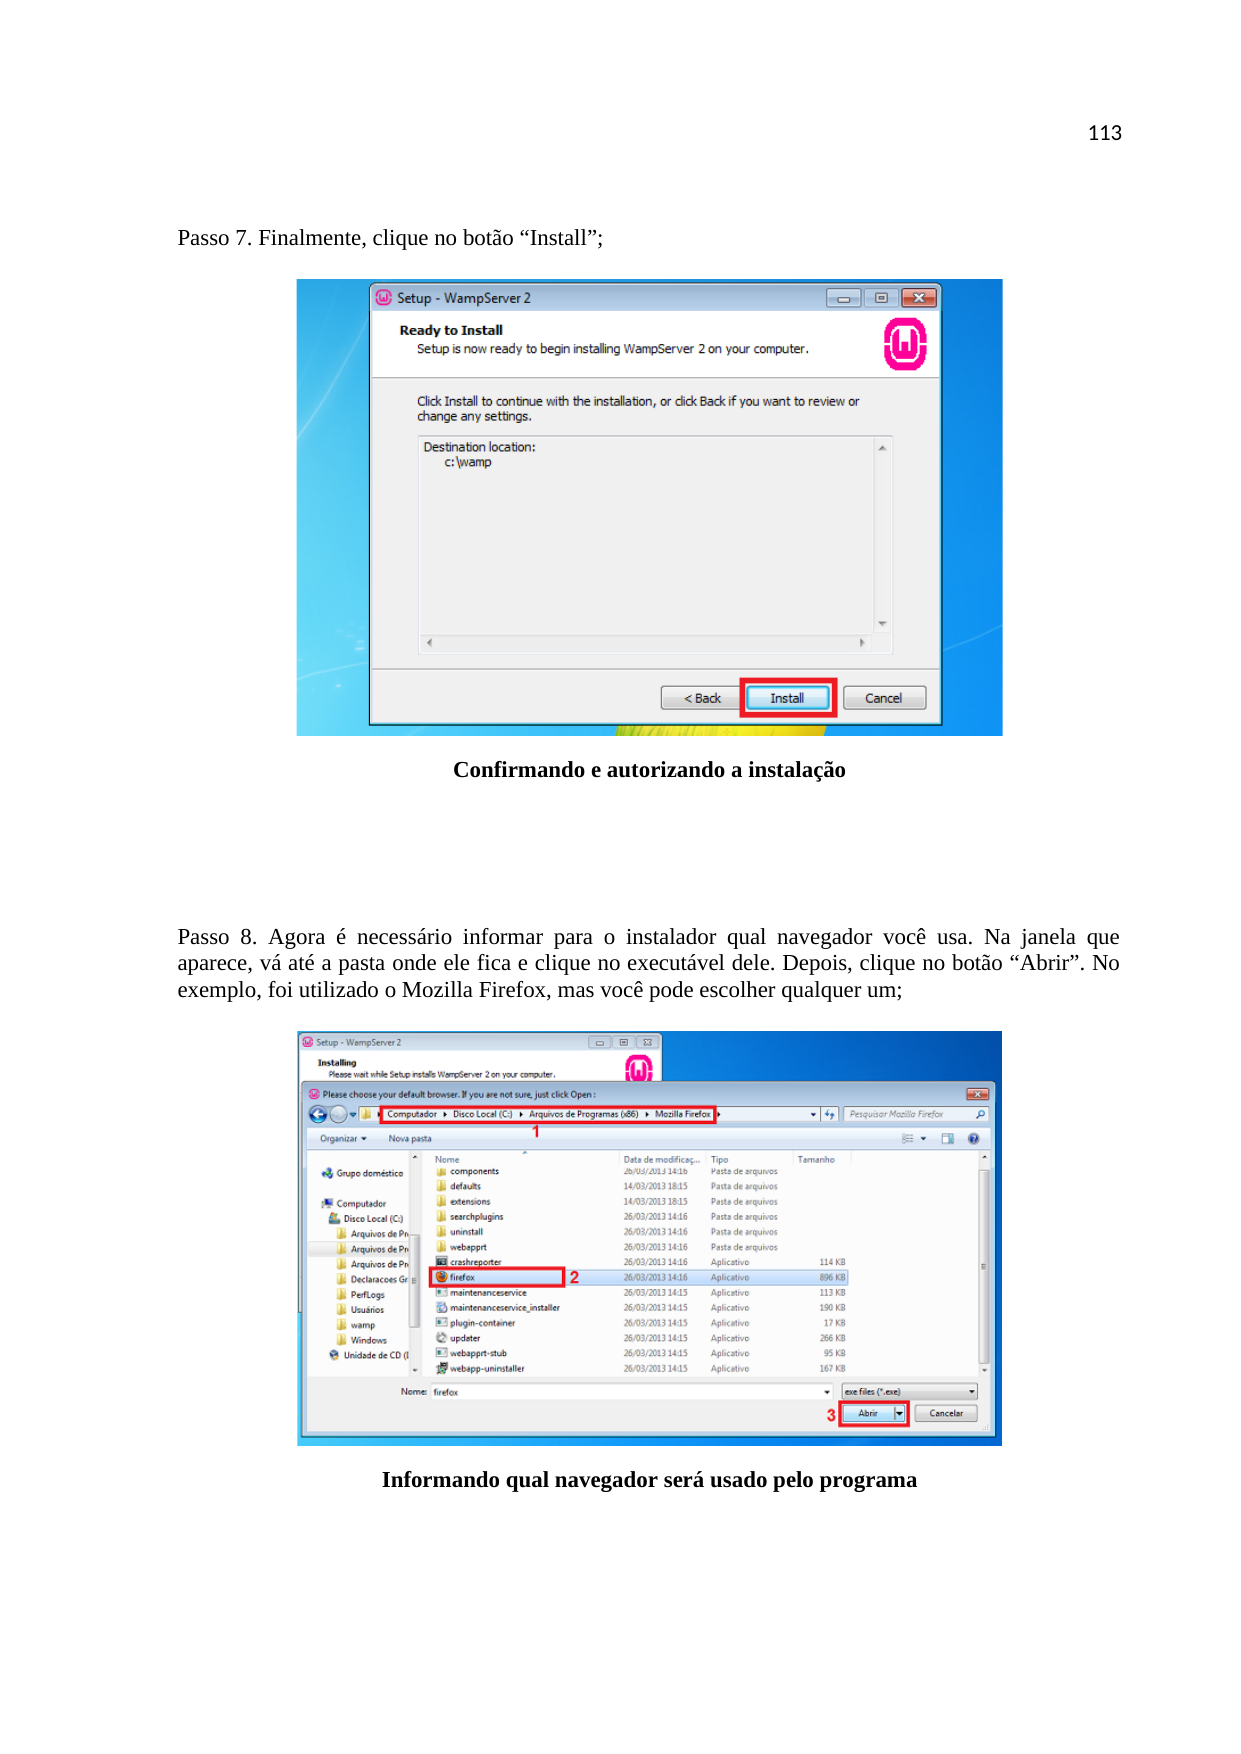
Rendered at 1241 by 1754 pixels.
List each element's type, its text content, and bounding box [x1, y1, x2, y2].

text Informando qual navegador será usado pelo programa [177, 1466, 1122, 1492]
text Confirmando e autorizando a instalação [177, 756, 1122, 783]
picture [296, 279, 1003, 736]
text Passo 7. Finalmente, clique no botão “Install”; [177, 224, 1122, 250]
picture [297, 1031, 1002, 1446]
text Passo 8. Agora é necessário informar para o instalador qual navegador você usa. Na janela que aparece, vá até a pasta onde ele fica e clique no executável dele. Depois, clique no botão “Abrir”. No exemplo, foi utilizado o Mozilla Firefox, mas você pode escolher qualquer um; [177, 923, 1122, 1002]
